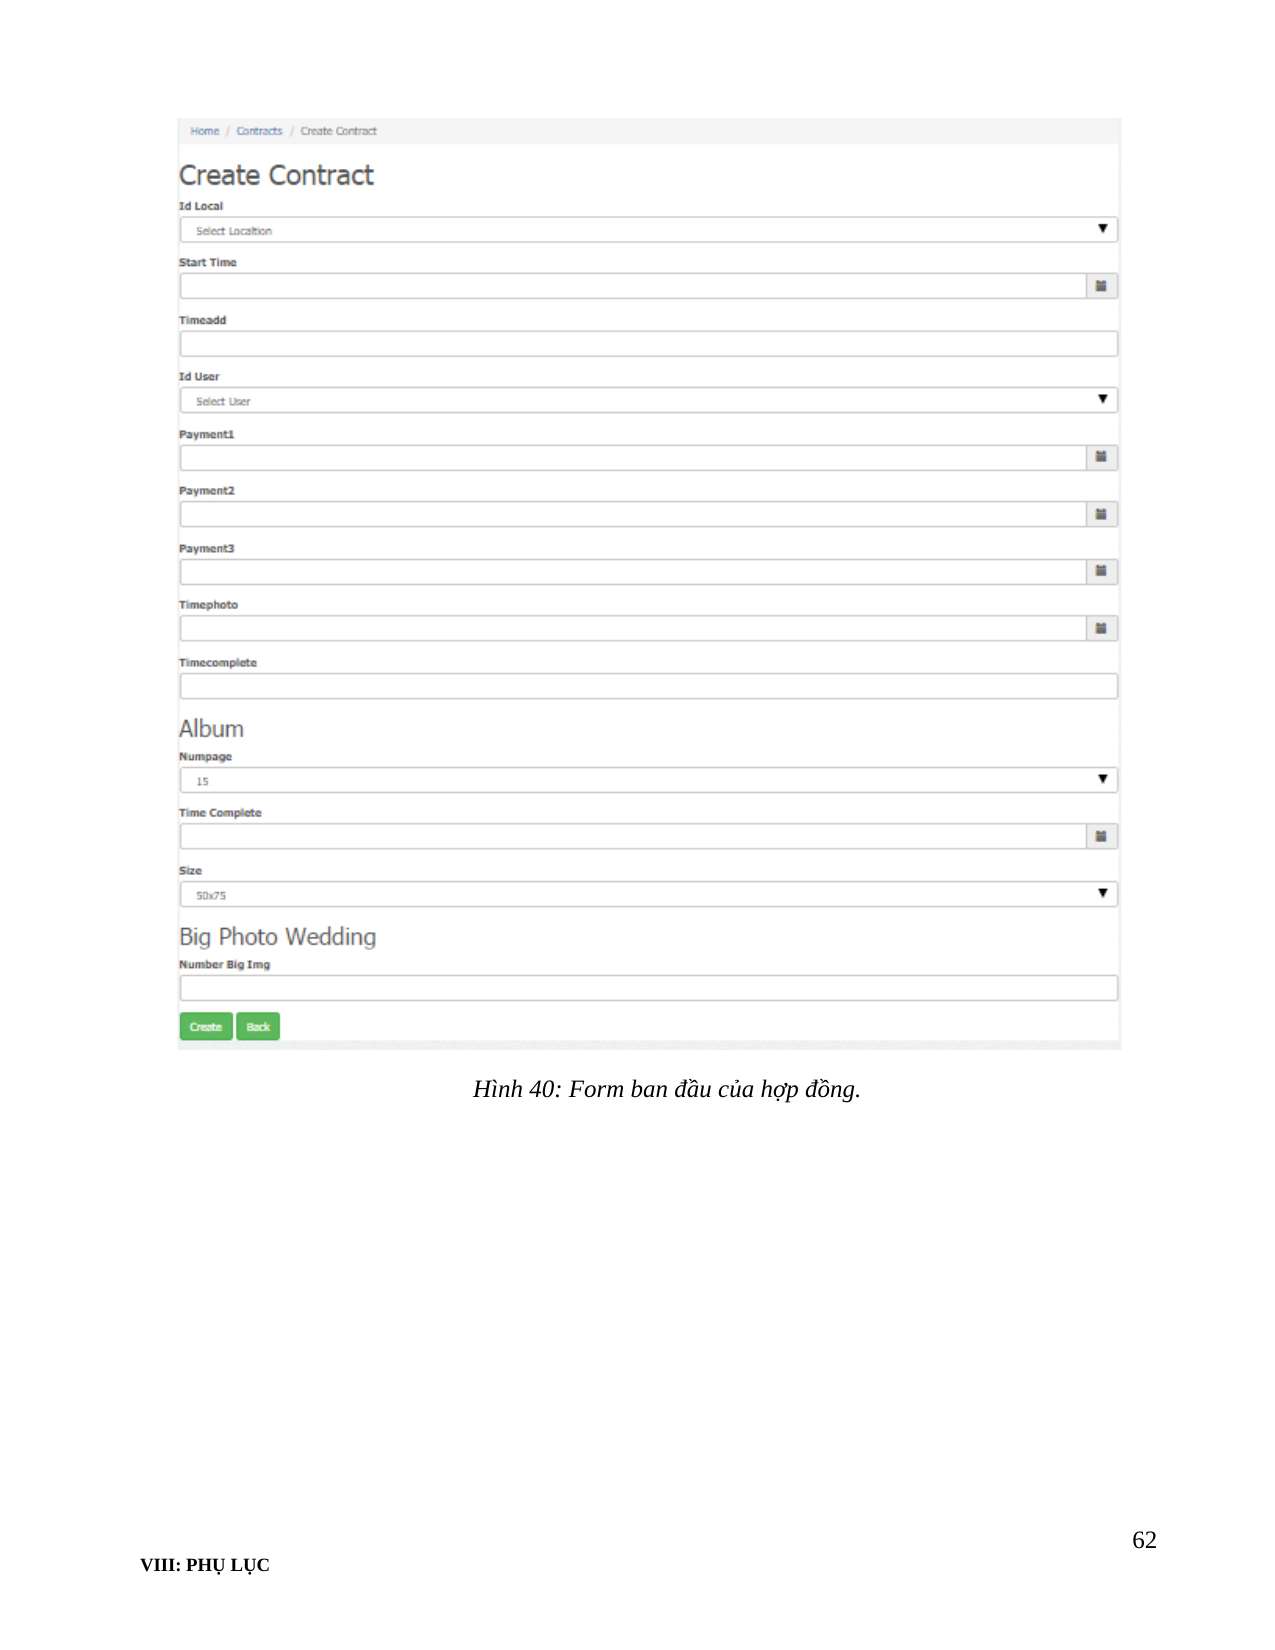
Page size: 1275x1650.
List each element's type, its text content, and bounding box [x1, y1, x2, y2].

picture [177, 118, 1122, 1050]
text Hình 40: Form ban đầu của hợp đồng. [177, 1074, 1157, 1103]
